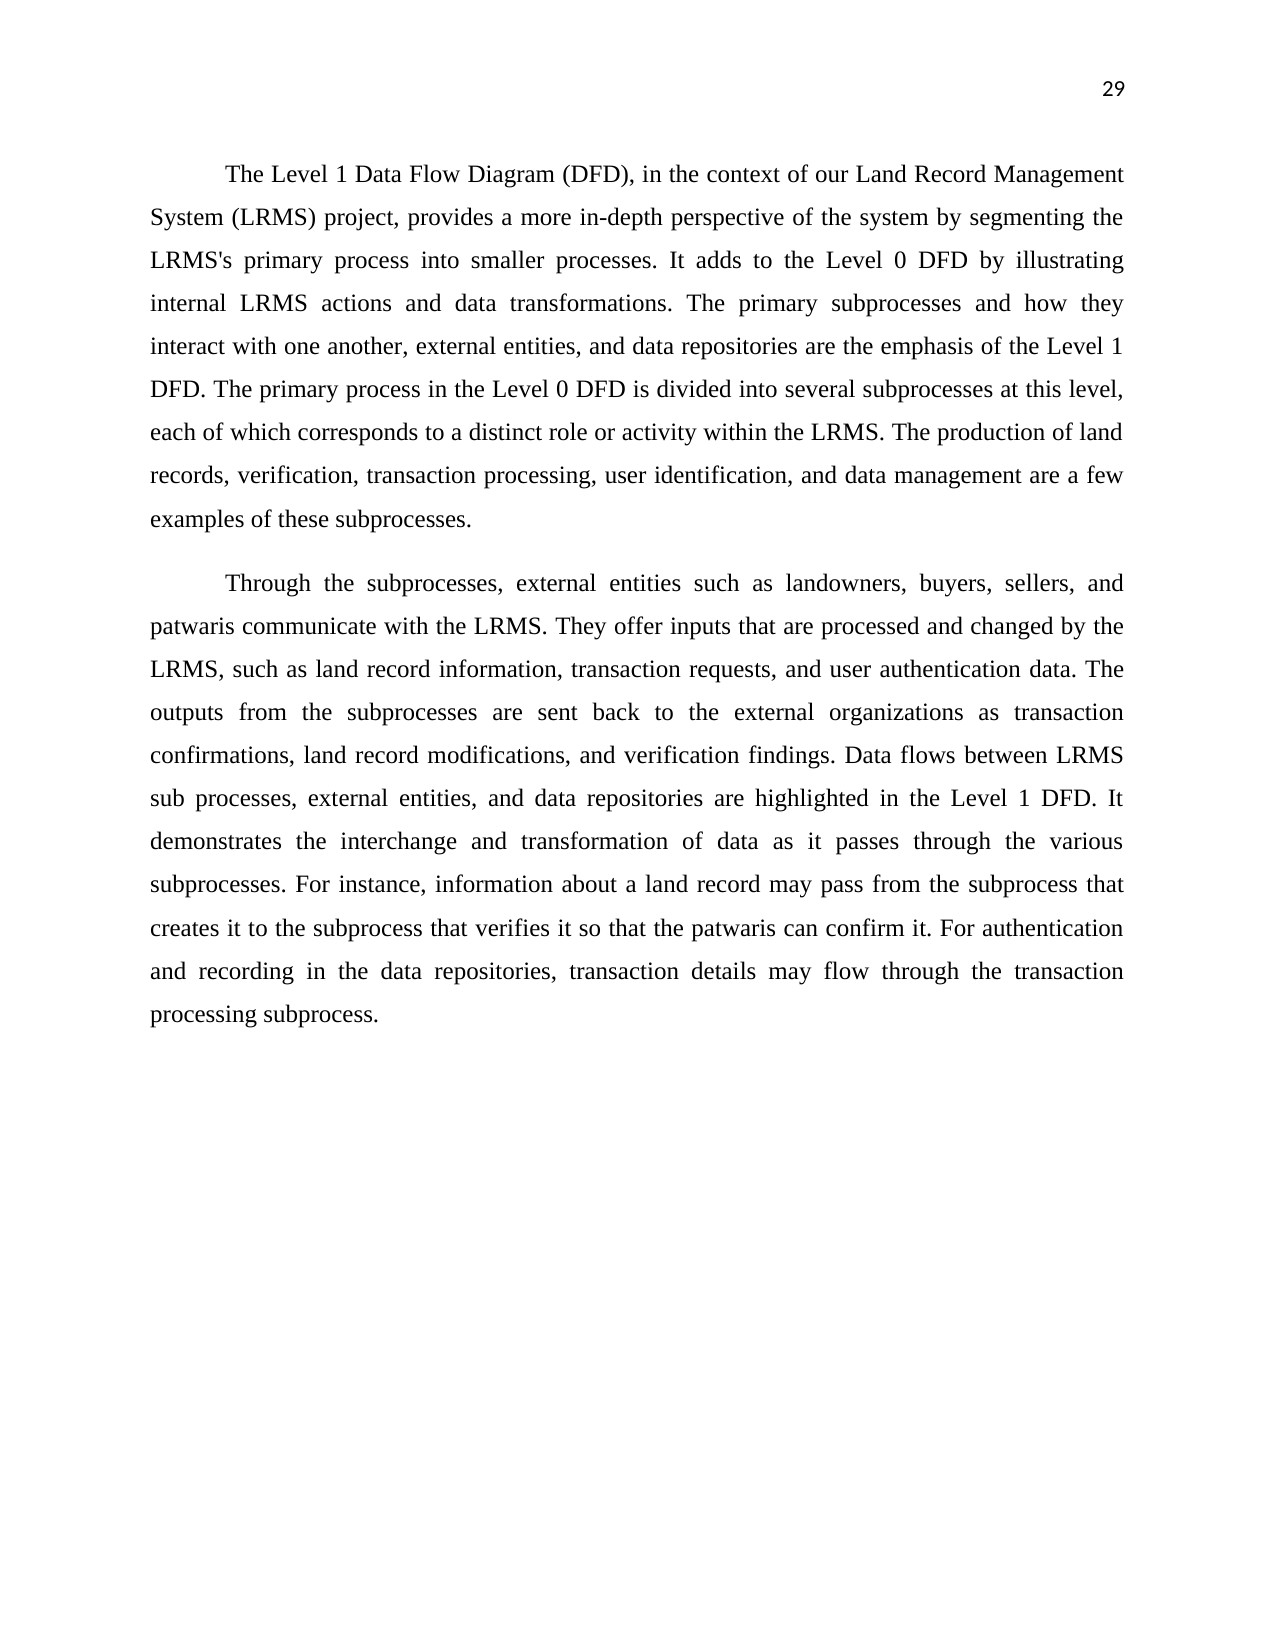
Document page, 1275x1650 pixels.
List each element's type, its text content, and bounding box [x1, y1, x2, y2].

text The Level 1 Data Flow Diagram (DFD), in the context of our Land Record Management System (LRMS) project, provides a more in-depth perspective of the system by segmenting the LRMS's primary process into smaller processes. It adds to the Level 0 DFD by illustrating internal LRMS actions and data transformations. The primary subprocesses and how they interact with one another, external entities, and data repositories are the emphasis of the Level 1 DFD. The primary process in the Level 0 DFD is divided into several subprocesses at this level, each of which corresponds to a distinct role or activity within the LRMS. The production of land records, verification, transaction processing, user identification, and data management are a few examples of these subprocesses. [150, 159, 1125, 532]
text Through the subprocesses, external entities such as landowners, buyers, sellers, and patwaris communicate with the LRMS. They offer inputs that are processed and changed by the LRMS, such as land record information, transaction requests, and user authentication data. The outputs from the subprocesses are sent back to the external organizations as transaction confirmations, land record modifications, and verification findings. Data flows between LRMS sub processes, external entities, and data repositories are highlighted in the Level 1 DFD. It demonstrates the interchange and transformation of data as it passes through the various subprocesses. For instance, information about a land record may pass from the subprocess that creates it to the subprocess that verifies it so that the patwaris can confirm it. For authentication and recording in the data repositories, transaction details may flow through the transaction processing subprocess. [150, 568, 1125, 1028]
